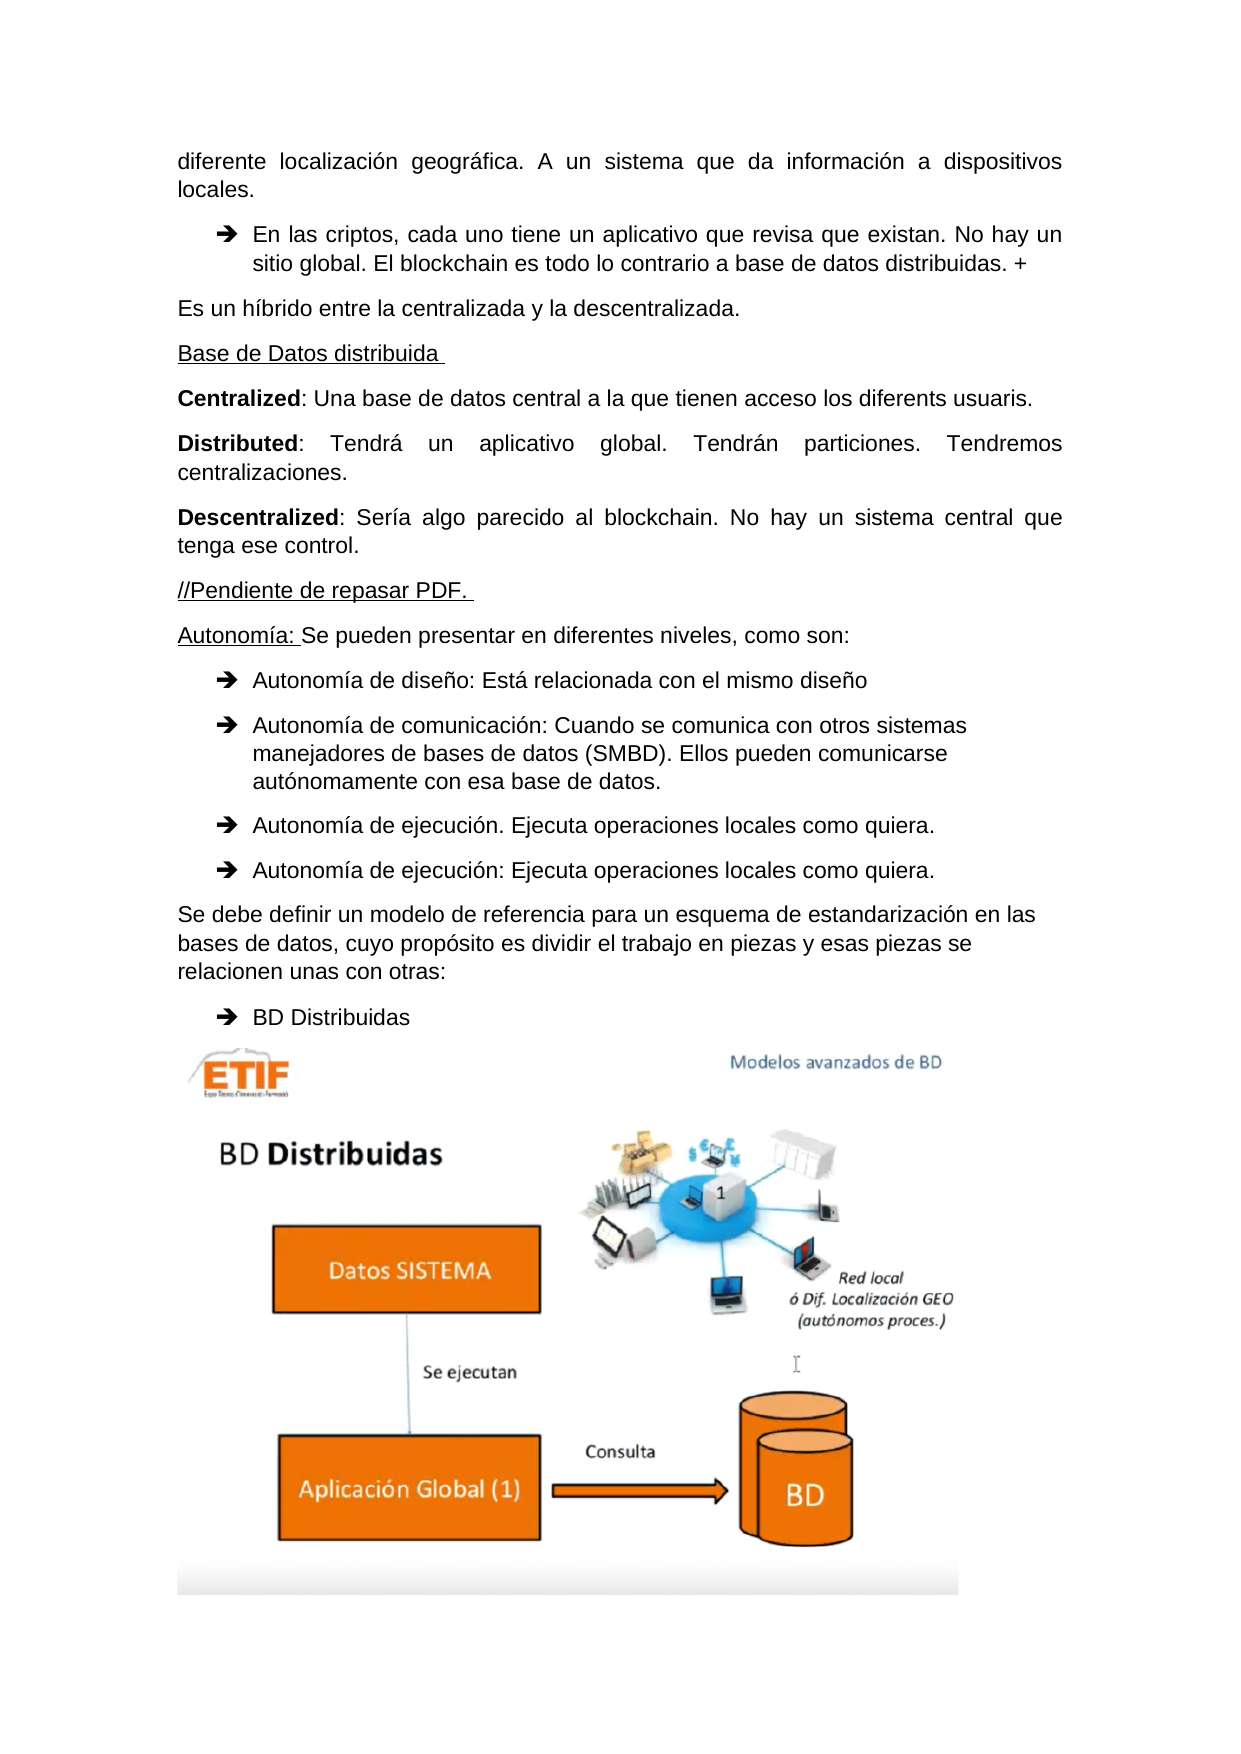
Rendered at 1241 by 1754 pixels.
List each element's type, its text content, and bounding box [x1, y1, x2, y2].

text Distributed: Tendrá un aplicativo global. Tendrán particiones. Tendremos centralizaciones. [177, 430, 1063, 485]
picture [177, 1048, 959, 1595]
text //Pendiente de repasar PDF. [177, 577, 1063, 603]
list Autonomía de ejecución. Ejecuta operaciones locales como quiera. [215, 812, 1063, 839]
text Base de Datos distribuida [177, 340, 1063, 366]
text Descentralized: Sería algo parecido al blockchain. No hay un sistema central que tenga ese control. [177, 503, 1063, 558]
list BD Distribuidas [215, 1003, 1063, 1030]
list En las criptos, cada uno tiene un aplicativo que revisa que existan. No hay un sitio global. El blockchain es todo lo contrario a base de datos distribuidas. + [215, 221, 1063, 276]
text Es un híbrido entre la centralizada y la descentralizada. [177, 295, 1063, 321]
text Centralized: Una base de datos central a la que tienen acceso los diferents usuaris. [177, 385, 1063, 411]
text Autonomía: Se pueden presentar en diferentes niveles, como son: [177, 622, 1063, 648]
list Autonomía de ejecución: Ejecuta operaciones locales como quiera. [215, 857, 1063, 883]
text Se debe definir un modelo de referencia para un esquema de estandarización en las bases de datos, cuyo propósito es dividir el trabajo en piezas y esas piezas se relacionen unas con otras: [177, 901, 1063, 985]
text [177, 148, 1063, 202]
list Autonomía de diseño: Está relacionada con el mismo diseño [215, 667, 1063, 694]
list Autonomía de comunicación: Cuando se comunica con otros sistemas manejadores de bases de datos (SMBD). Ellos pueden comunicarse autónomamente con esa base de datos. [215, 712, 1063, 794]
